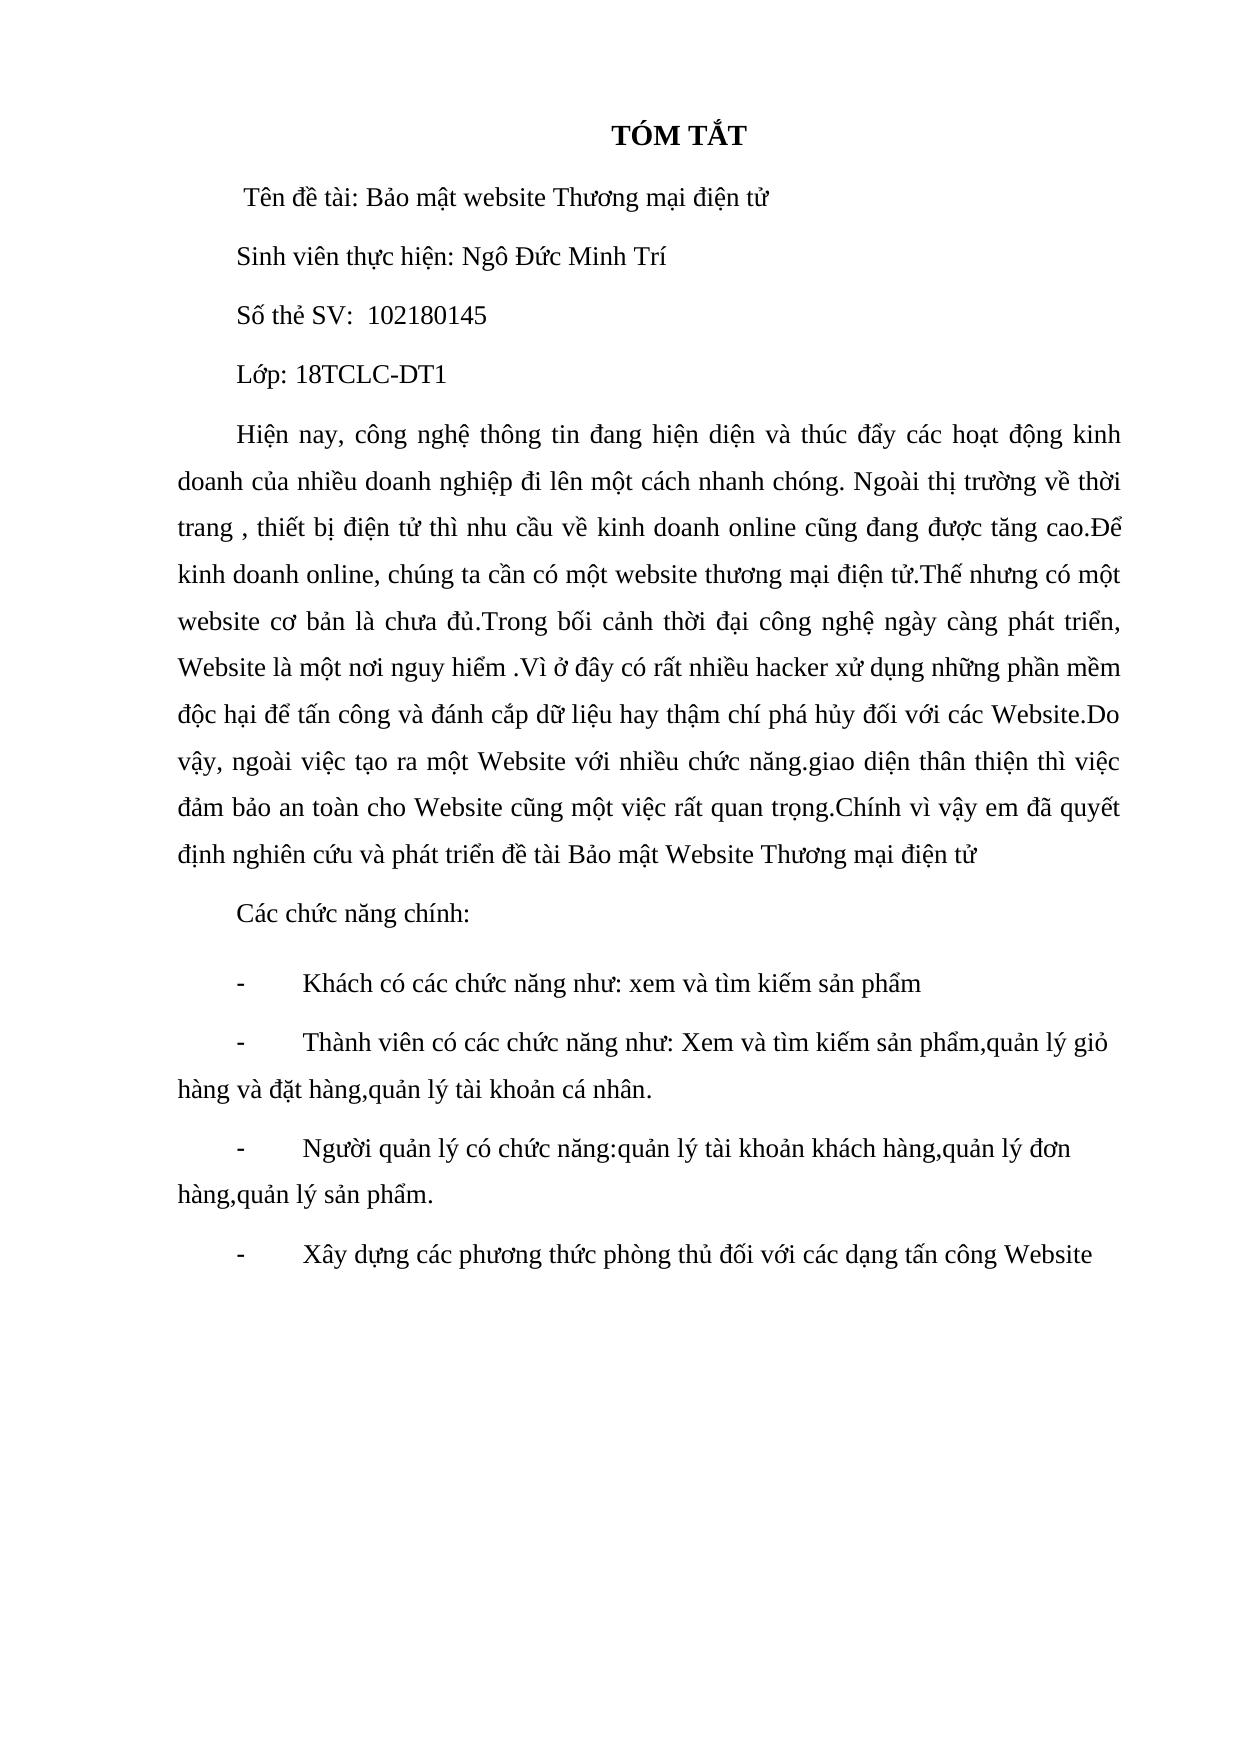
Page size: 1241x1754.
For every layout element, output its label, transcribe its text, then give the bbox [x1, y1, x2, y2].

text Lớp: 18TCLC-DT1 [177, 358, 1122, 389]
list Người quản lý có chức năng:quản lý tài khoản khách hàng,quản lý đơn hàng,quản lý sản phẩm. [177, 1132, 1122, 1210]
text Tên đề tài: Bảo mật website Thương mại điện tử [177, 181, 1122, 212]
list Xây dựng các phương thức phòng thủ đối với các dạng tấn công Website [177, 1238, 1122, 1269]
list Thành viên có các chức năng như: Xem và tìm kiếm sản phẩm,quản lý giỏ hàng và đặt hàng,quản lý tài khoản cá nhân. [177, 1026, 1122, 1104]
text Các chức năng chính: [177, 897, 1122, 928]
text Hiện nay, công nghệ thông tin đang hiện diện và thúc đẩy các hoạt động kinh doanh của nhiều doanh nghiệp đi lên một cách nhanh chóng. Ngoài thị trường về thời trang , thiết bị điện tử thì nhu cầu về kinh doanh online cũng đang được tăng cao.Để kinh doanh online, chúng ta cần có một website thương mại điện tử.Thế nhưng có một website cơ bản là chưa đủ.Trong bối cảnh thời đại công nghệ ngày càng phát triển, Website là một nơi nguy hiểm .Vì ở đây có rất nhiều hacker xử dụng những phần mềm độc hại để tấn công và đánh cắp dữ liệu hay thậm chí phá hủy đối với các Website.Do vậy, ngoài việc tạo ra một Website với nhiều chức năng.giao diện thân thiện thì việc đảm bảo an toàn cho Website cũng một việc rất quan trọng.Chính vì vậy em đã quyết định nghiên cứu và phát triển đề tài Bảo mật Website Thương mại điện tử [177, 418, 1122, 869]
text TÓM TẮT [177, 118, 1122, 152]
list Khách có các chức năng như: xem và tìm kiếm sản phẩm [177, 967, 1122, 998]
text Sinh viên thực hiện: Ngô Đức Minh Trí [177, 240, 1122, 271]
text Số thẻ SV: 102180145 [177, 299, 1122, 330]
